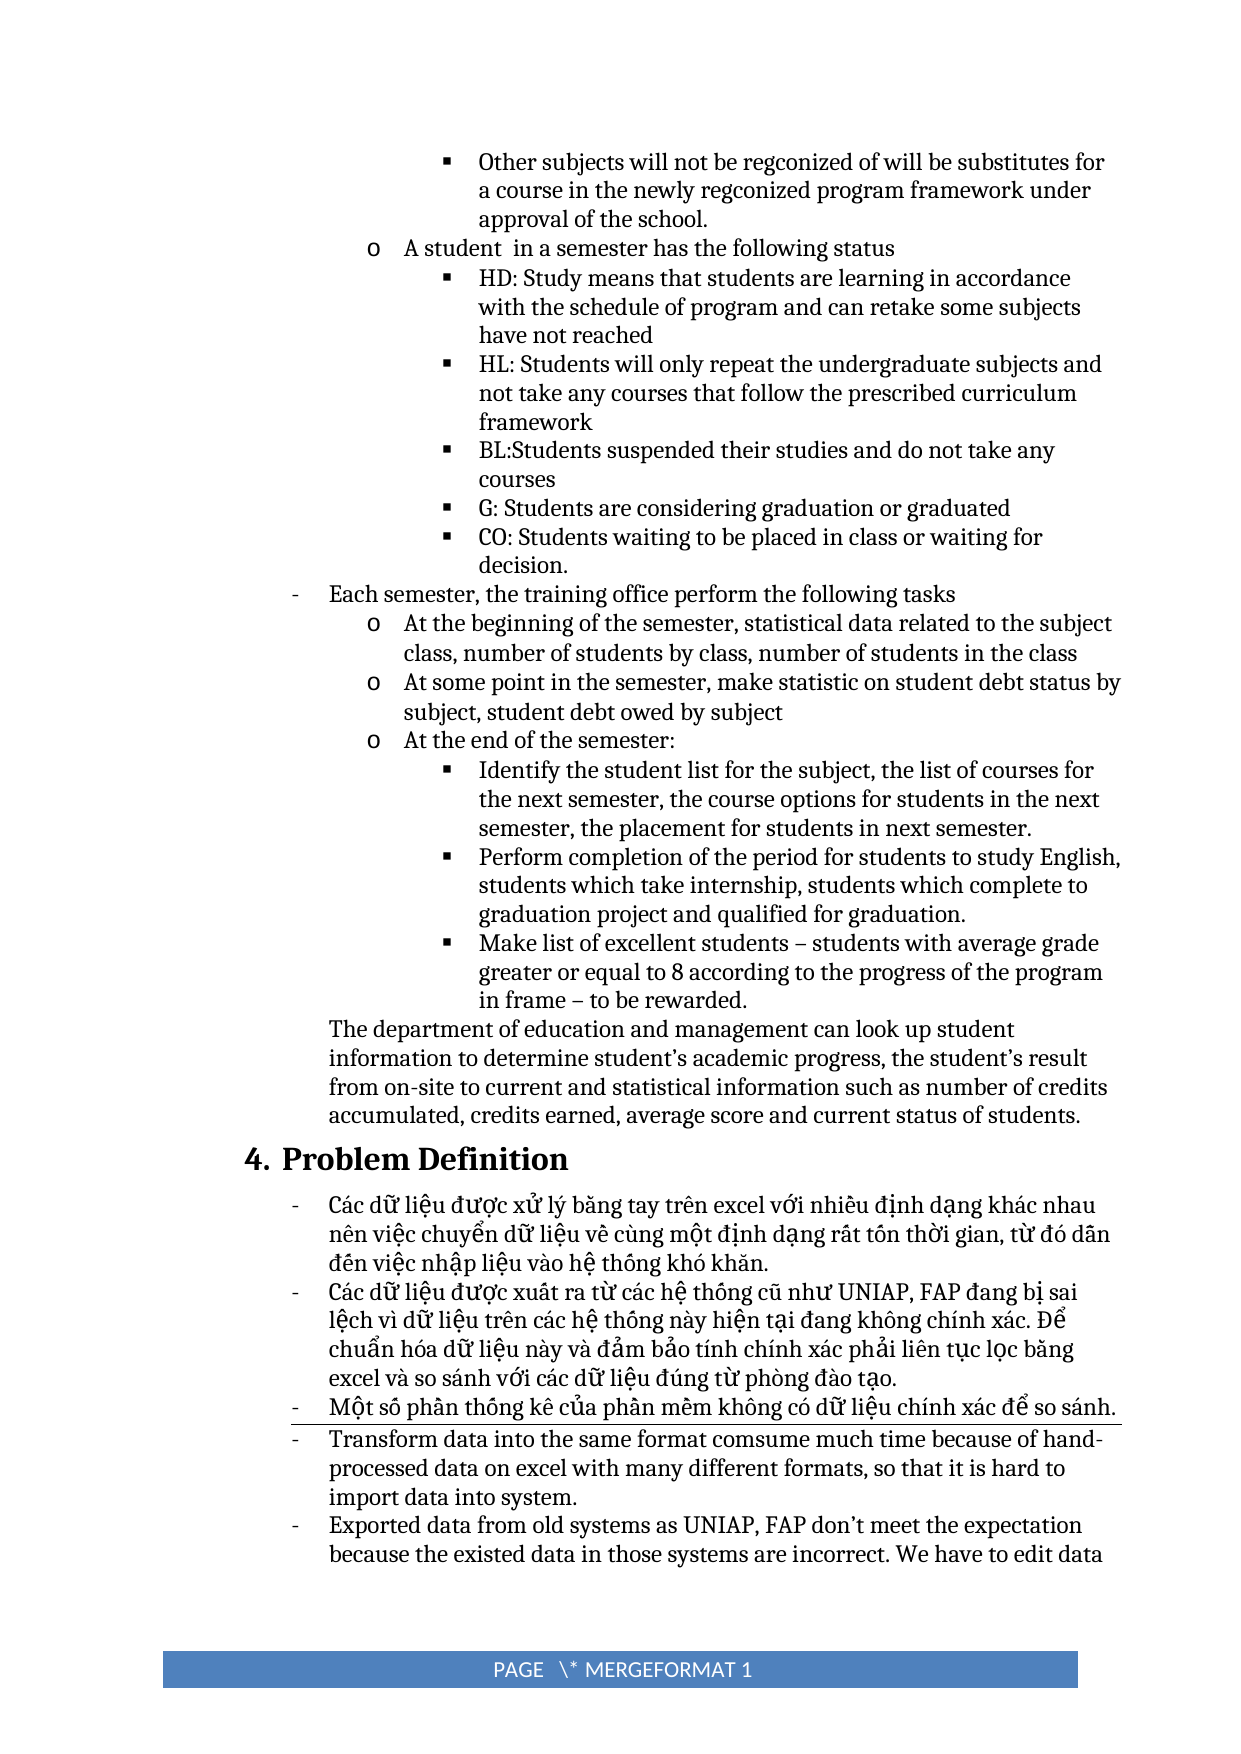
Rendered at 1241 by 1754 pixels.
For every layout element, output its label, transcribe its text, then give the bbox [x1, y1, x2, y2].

list Các dữ liệu được xử lý bằng tay trên excel với nhiều định dạng khác nhau nên việc chuyển dữ liệu về cùng một định dạng rất tốn thời gian, từ đó dẫn đến việc nhập liệu vào hệ thống khó khăn. [291, 1191, 1122, 1278]
list At the end of the semester: [366, 726, 1122, 756]
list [291, 1511, 1122, 1569]
list BL:Students suspended their studies and do not take any courses [441, 436, 1122, 494]
list Transform data into the same format comsume much time because of hand-processed data on excel with many different formats, so that it is hard to import data into system. [291, 1425, 1122, 1511]
list Identify the student list for the subject, the list of courses for the next semester, the course options for students in the next semester, the placement for students in next semester. [441, 756, 1122, 843]
list Each semester, the training office perform the following tasks [291, 580, 1122, 609]
list At the beginning of the semester, statistical data related to the subject class, number of students by class, number of students in the class [366, 609, 1122, 668]
list A student in a semester has the following status [366, 234, 1122, 264]
list Other subjects will not be regconized of will be substitutes for a course in the newly regconized program framework under approval of the school. [441, 148, 1122, 234]
list Perform completion of the period for students to study English, students which take internship, students which complete to graduation project and qualified for graduation. [441, 843, 1122, 929]
list At some point in the semester, make statistic on student debt status by subject, student debt owed by subject [366, 668, 1122, 726]
text The department of education and management can look up student information to determine student’s academic progress, the student’s result from on-site to current and statistical information such as number of credits accumulated, credits earned, average score and current status of students. [329, 1015, 1122, 1130]
list HD: Study means that students are learning in accordance with the schedule of program and can retake some subjects have not reached [441, 264, 1122, 350]
list HL: Students will only repeat the undergraduate subjects and not take any courses that follow the prescribed curriculum framework [441, 350, 1122, 436]
list CO: Students waiting to be placed in class or waiting for decision. [441, 523, 1122, 580]
subtitle Problem Definition [244, 1141, 1122, 1179]
list Một số phần thống kê của phần mềm không có dữ liệu chính xác để so sánh. [291, 1393, 1122, 1424]
list G: Students are considering graduation or graduated [441, 494, 1122, 523]
list Các dữ liệu được xuất ra từ các hệ thống cũ như UNIAP, FAP đang bị sai lệch vì dữ liệu trên các hệ thống này hiện tại đang không chính xác. Để chuẩn hóa dữ liệu này và đảm bảo tính chính xác phải liên tục lọc bằng excel và so sánh với các dữ liệu đúng từ phòng đào tạo. [291, 1278, 1122, 1393]
list Make list of excellent students – students with average grade greater or equal to 8 according to the progress of the program in frame – to be rewarded. [441, 929, 1122, 1015]
